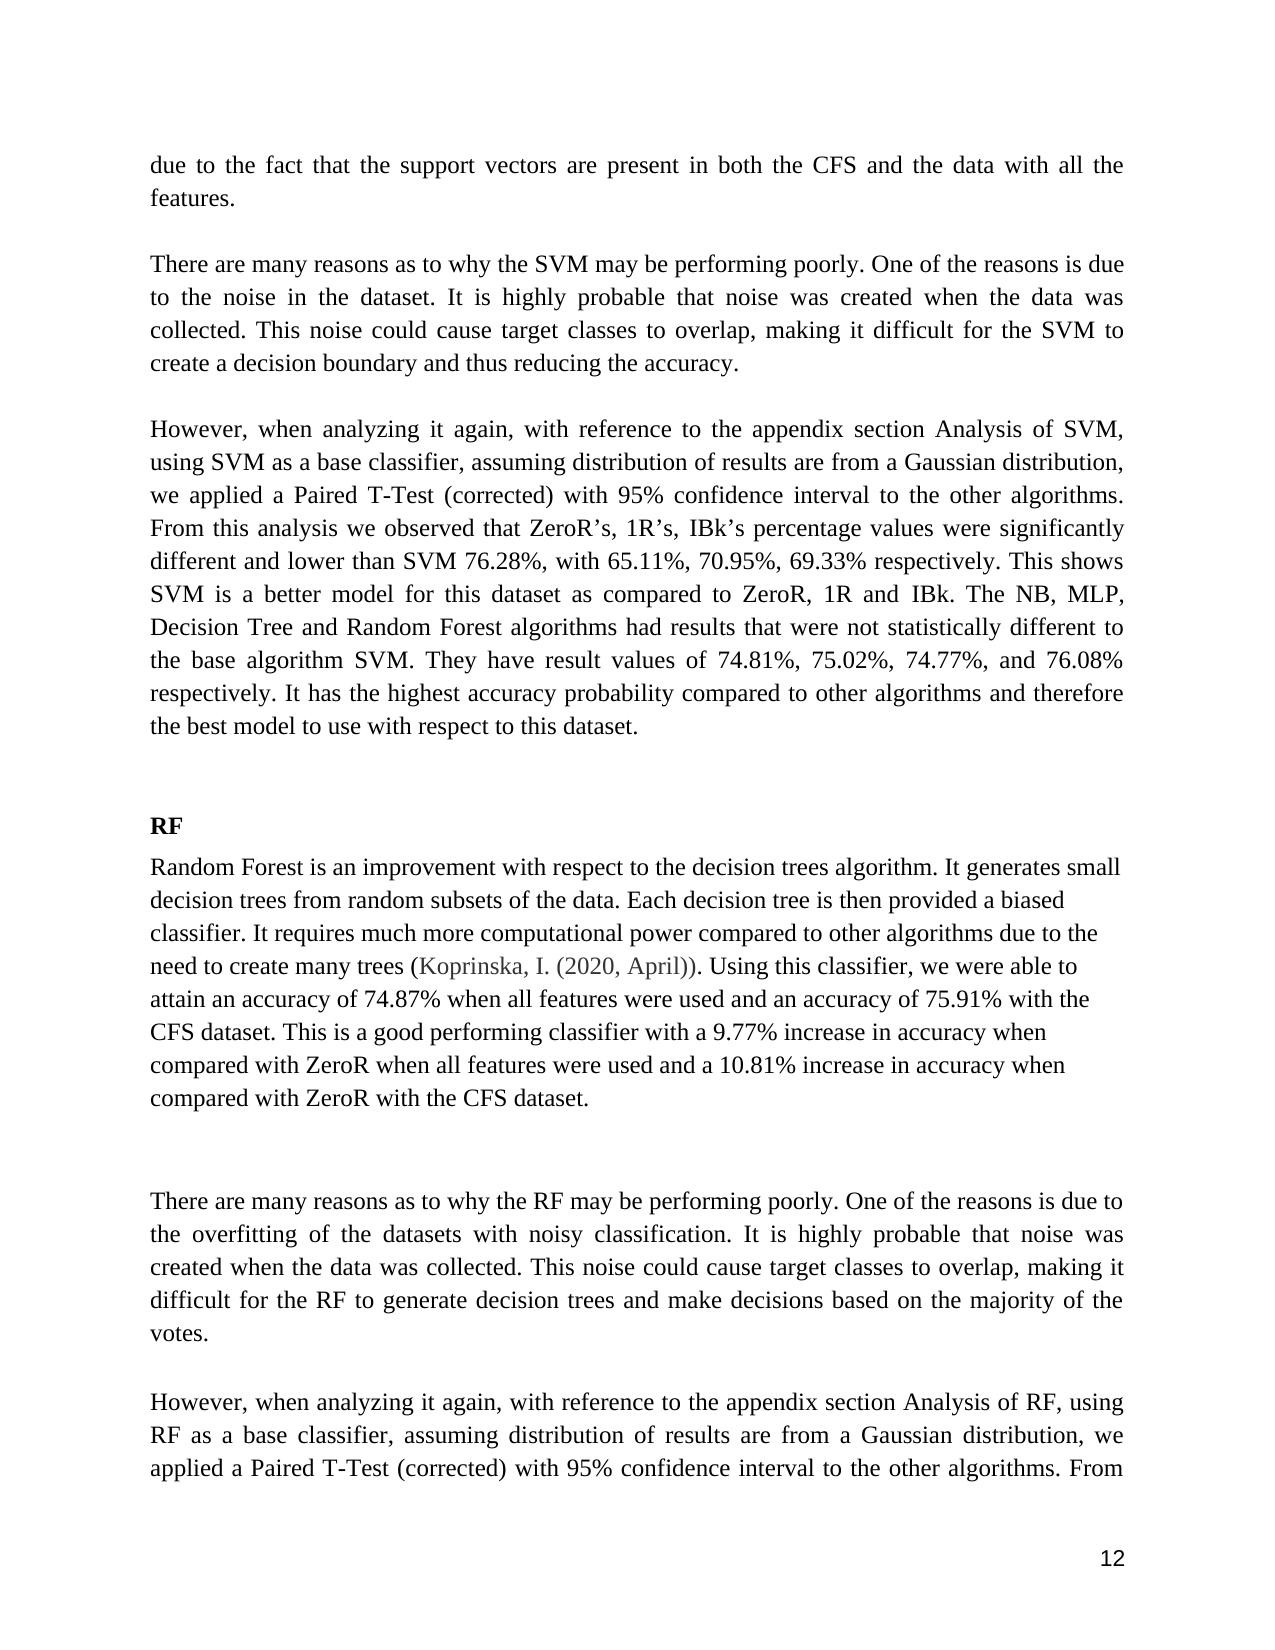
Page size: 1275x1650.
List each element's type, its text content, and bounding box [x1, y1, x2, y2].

text However, when analyzing it again, with reference to the appendix section Analysis of SVM, using SVM as a base classifier, assuming distribution of results are from a Gaussian distribution, we applied a Paired T-Test (corrected) with 95% confidence interval to the other algorithms. From this analysis we observed that ZeroR’s, 1R’s, IBk’s percentage values were significantly different and lower than SVM 76.28%, with 65.11%, 70.95%, 69.33% respectively. This shows SVM is a better model for this dataset as compared to ZeroR, 1R and IBk. The NB, MLP, Decision Tree and Random Forest algorithms had results that were not statistically different to the base algorithm SVM. They have result values of 74.81%, 75.02%, 74.77%, and 76.08% respectively. It has the highest accuracy probability compared to other algorithms and therefore the best model to use with respect to this dataset. [150, 414, 1125, 740]
text Random Forest is an improvement with respect to the decision trees algorithm. It generates small decision trees from random subsets of the data. Each decision tree is then provided a biased classifier. It requires much more computational power compared to other algorithms due to the need to create many trees (Koprinska, I. (2020, April)). Using this classifier, we were able to attain an accuracy of 74.87% when all features were used and an accuracy of 75.91% with the CFS dataset. This is a good performing classifier with a 9.77% increase in accuracy when compared with ZeroR when all features were used and a 10.81% increase in accuracy when compared with ZeroR with the CFS dataset. [150, 852, 1125, 1112]
text There are many reasons as to why the RF may be performing poorly. One of the reasons is due to the overfitting of the datasets with noisy classification. It is highly probable that noise was created when the data was collected. This noise could cause target classes to overlap, making it difficult for the RF to generate decision trees and make decisions based on the majority of the votes. [150, 1186, 1125, 1347]
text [150, 150, 1125, 212]
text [150, 1387, 1125, 1481]
subtitle RF [150, 811, 1125, 839]
text There are many reasons as to why the SVM may be performing poorly. One of the reasons is due to the noise in the dataset. It is highly probable that noise was created when the data was collected. This noise could cause target classes to overlap, making it difficult for the SVM to create a decision boundary and thus reducing the accuracy. [150, 249, 1125, 377]
